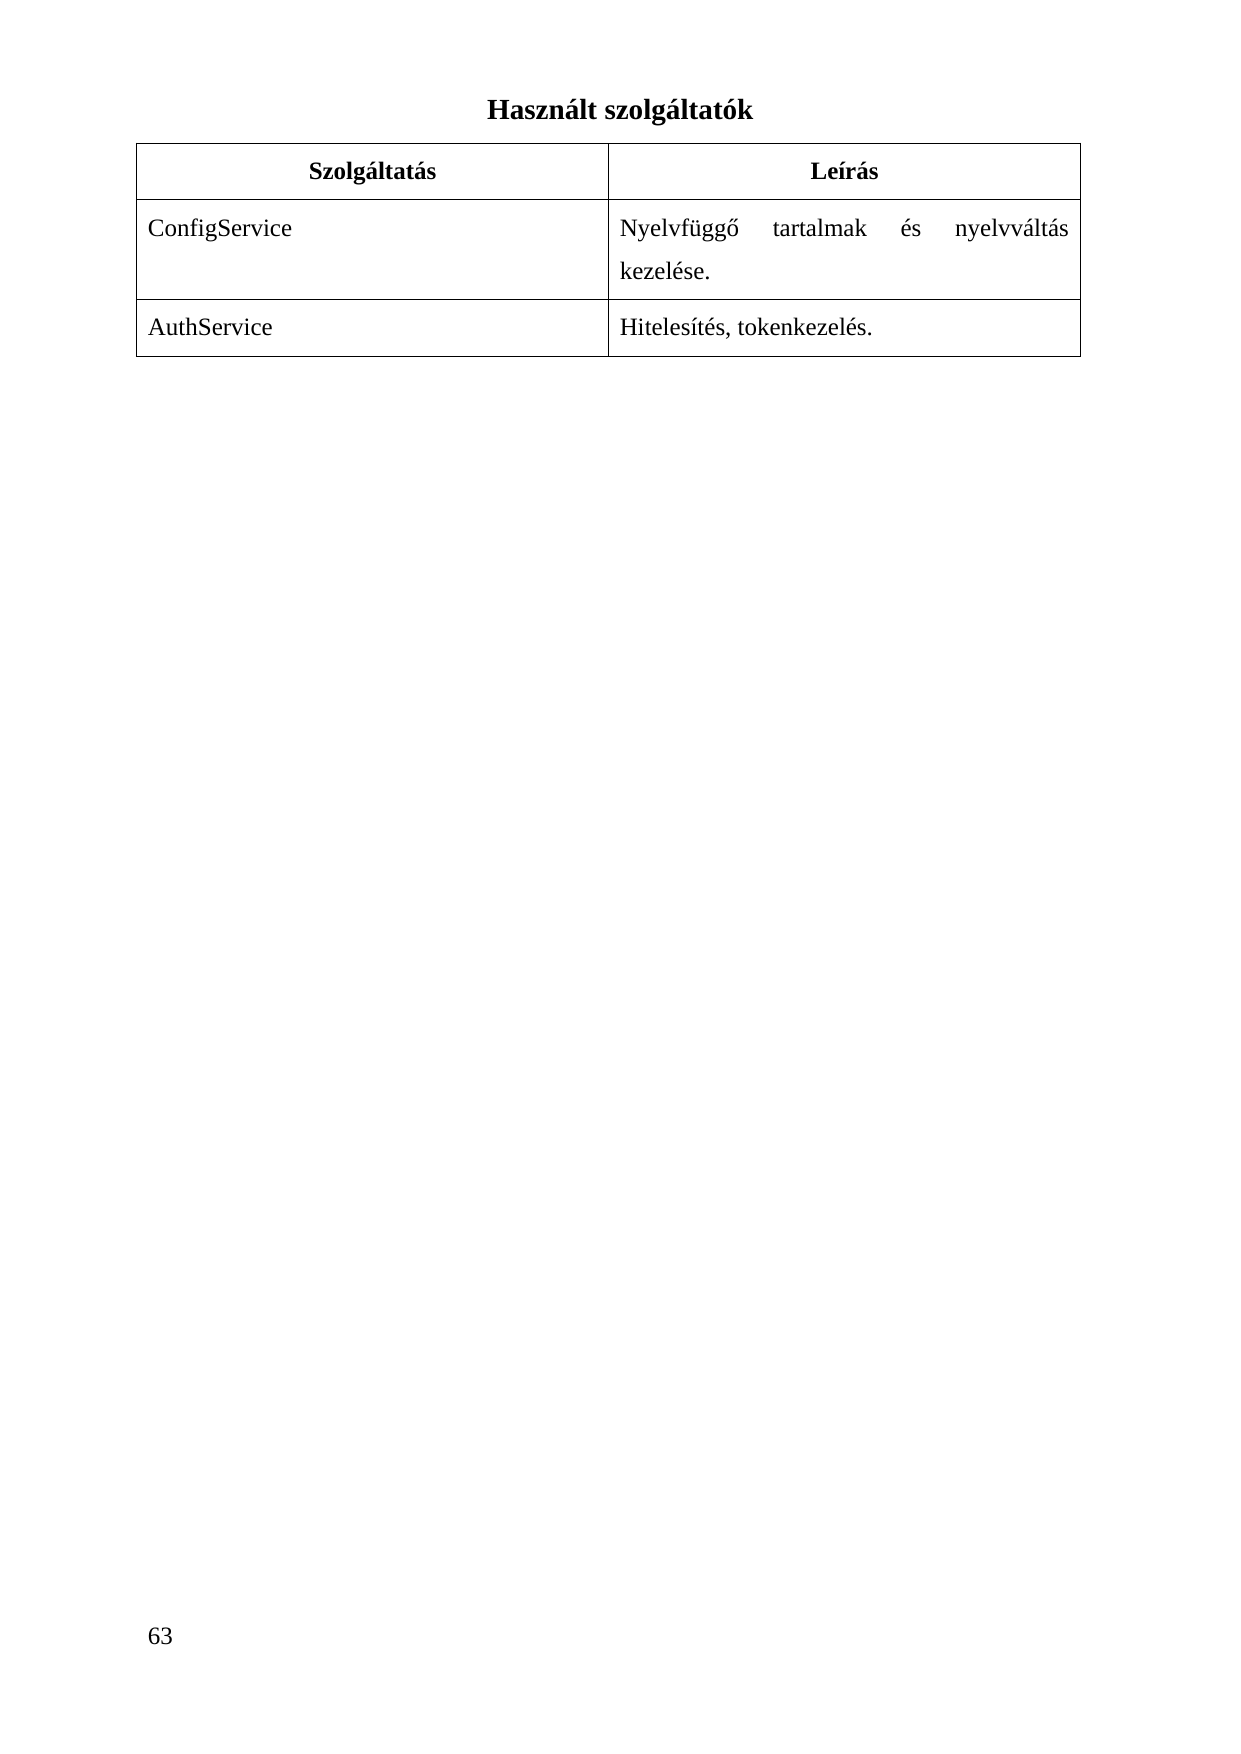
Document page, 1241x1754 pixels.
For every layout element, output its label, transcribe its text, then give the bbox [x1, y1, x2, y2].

table_header Szolgáltatás [137, 144, 608, 199]
table_header Leírás [609, 144, 1080, 199]
table_cell ConfigService [137, 200, 608, 299]
text Használt szolgáltatók [148, 92, 1093, 126]
table_cell AuthService [137, 300, 608, 356]
table_cell Hitelesítés, tokenkezelés. [609, 300, 1080, 356]
table_cell Nyelvfüggő tartalmak és nyelvváltás kezelése. [609, 200, 1080, 299]
